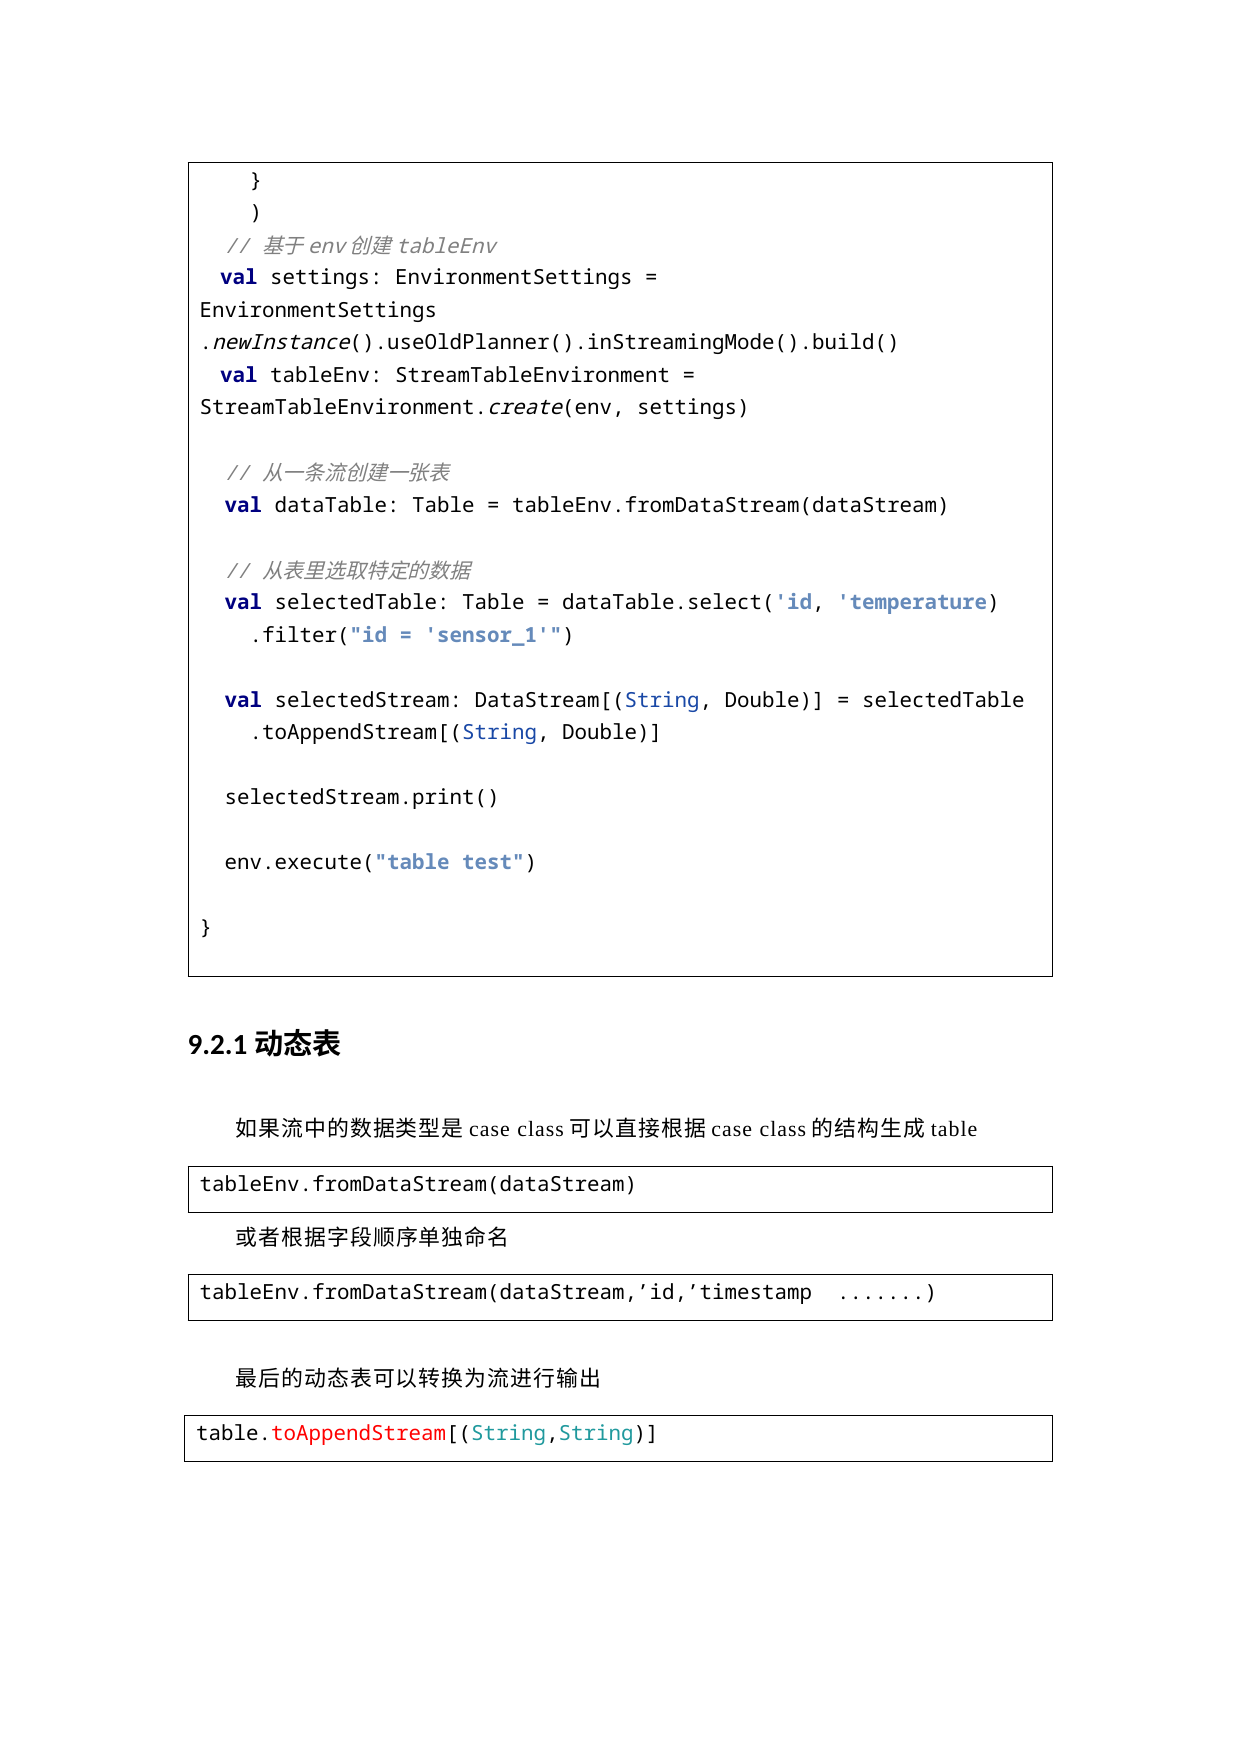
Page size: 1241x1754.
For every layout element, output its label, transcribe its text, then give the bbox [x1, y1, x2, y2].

table_header tableEnv.fromDataStream(dataStream,’id,’timestamp .......) [189, 1275, 1052, 1320]
text 如果流中的数据类型是case class可以直接根据case class的结构生成table [187, 1111, 1053, 1143]
table_header tableEnv.fromDataStream(dataStream) [189, 1167, 1052, 1212]
text 或者根据字段顺序单独命名 [187, 1219, 1053, 1252]
subtitle 9.2.1 动态表 [187, 1009, 1053, 1074]
table_header table.toAppendStream[(String,String)] [185, 1416, 1052, 1461]
text 最后的动态表可以转换为流进行输出 [187, 1360, 1053, 1393]
